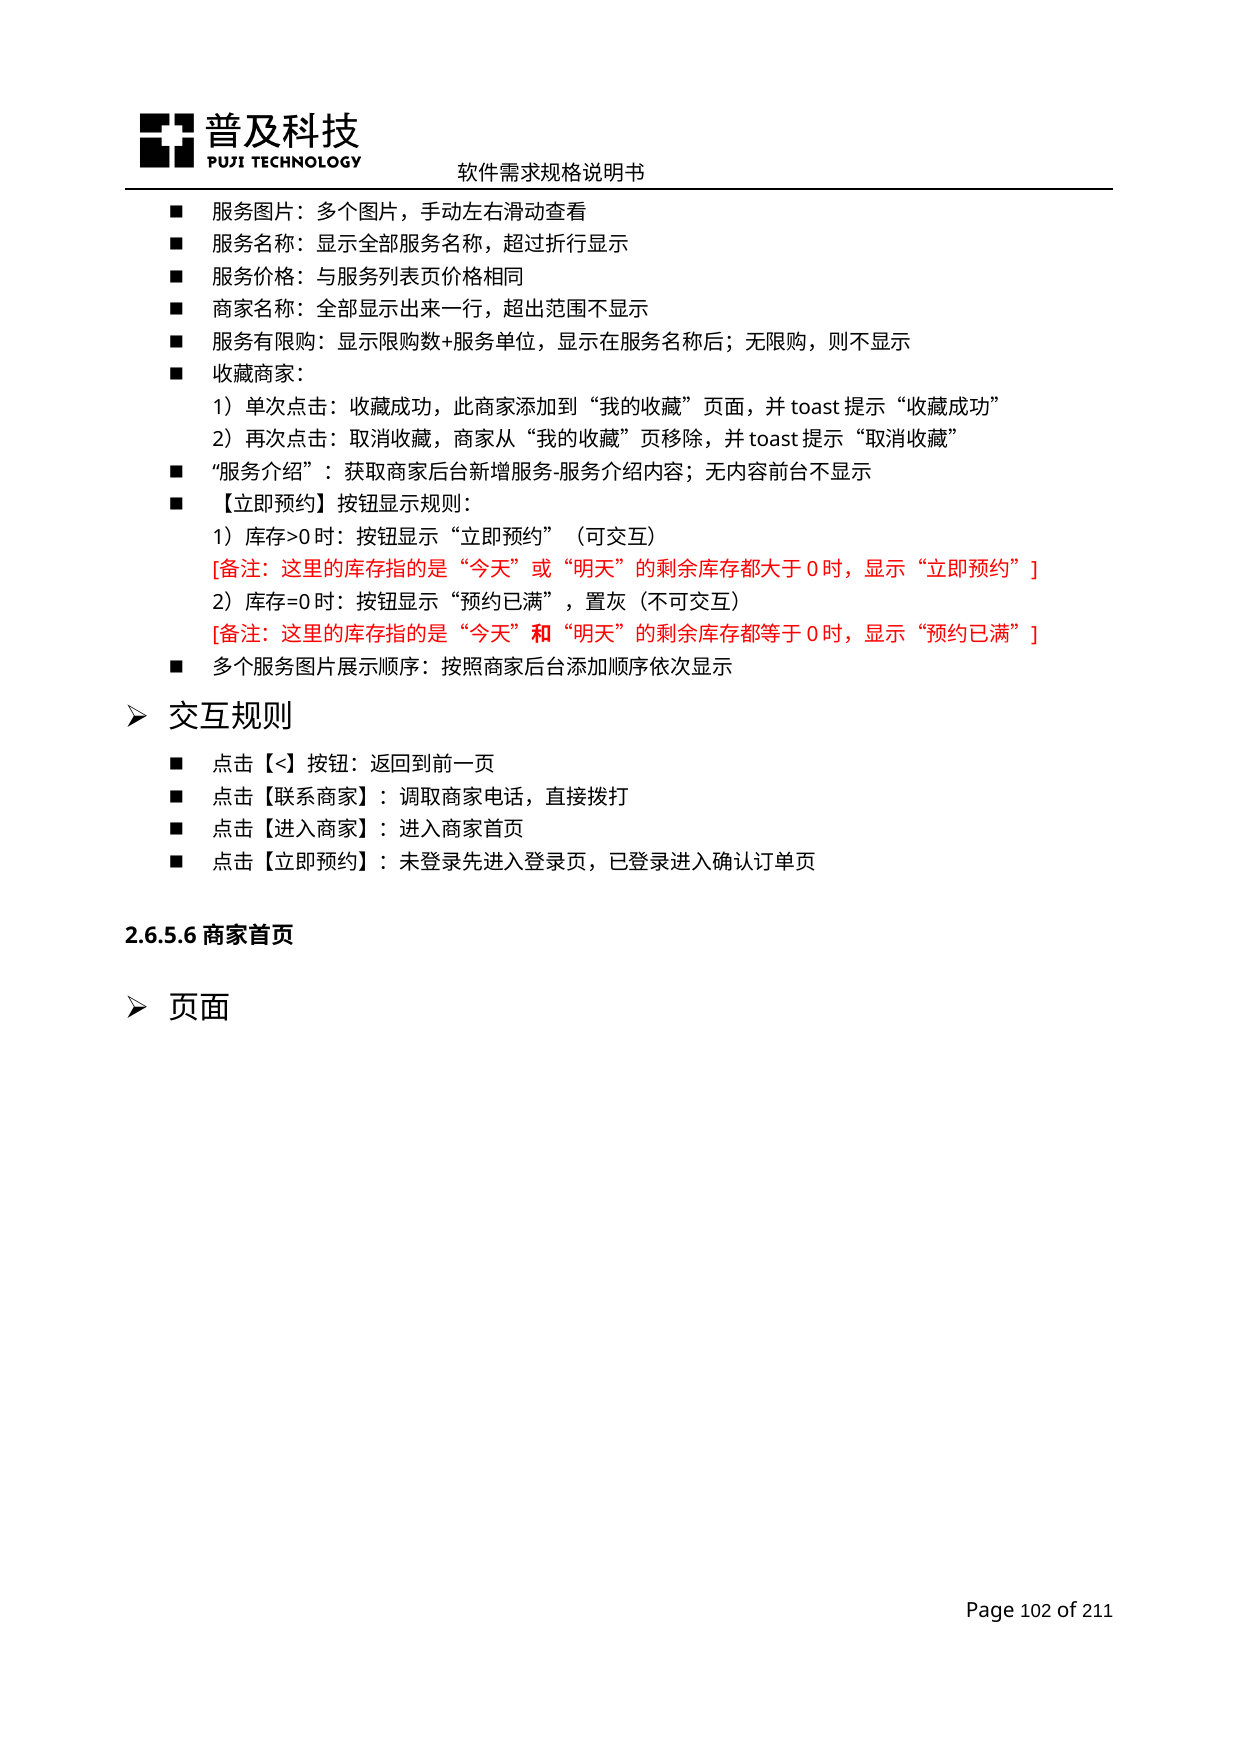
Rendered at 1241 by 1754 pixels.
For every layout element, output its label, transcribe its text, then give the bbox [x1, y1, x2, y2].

list 收藏商家： [168, 356, 1113, 389]
picture [124, 103, 365, 180]
list 1）单次点击：收藏成功，此商家添加到“我的收藏”页面，并toast提示“收藏成功” [212, 389, 1113, 421]
list 2）库存=0时：按钮显示“预约已满”，置灰（不可交互） [212, 584, 1113, 616]
list 服务图片：多个图片，手动左右滑动查看 [168, 194, 1113, 226]
subtitle 商家首页 [124, 901, 1113, 966]
list 点击【<】按钮：返回到前一页 [168, 746, 1113, 779]
list 商家名称：全部显示出来一行，超出范围不显示 [168, 291, 1113, 324]
list [备注：这里的库存指的是“今天”和“明天”的剩余库存都等于0时，显示“预约已满”] [212, 616, 1113, 649]
list 点击【联系商家】：调取商家电话，直接拨打 [168, 779, 1113, 811]
list 1）库存>0时：按钮显示“立即预约”（可交互） [212, 519, 1113, 551]
list “服务介绍”：获取商家后台新增服务-服务介绍内容；无内容前台不显示 [168, 454, 1113, 486]
list 服务名称：显示全部服务名称，超过折行显示 [168, 226, 1113, 259]
list 点击【进入商家】：进入商家首页 [168, 811, 1113, 844]
list 服务有限购：显示限购数+服务单位，显示在服务名称后；无限购，则不显示 [168, 324, 1113, 356]
list 点击【立即预约】：未登录先进入登录页，已登录进入确认订单页 [168, 844, 1113, 876]
list 交互规则 [124, 681, 1113, 746]
list 多个服务图片展示顺序：按照商家后台添加顺序依次显示 [168, 649, 1113, 681]
list 2）再次点击：取消收藏，商家从“我的收藏”页移除，并toast提示“取消收藏” [212, 421, 1113, 454]
list [备注：这里的库存指的是“今天”或“明天”的剩余库存都大于0时，显示“立即预约”] [212, 551, 1113, 584]
list 服务价格：与服务列表页价格相同 [168, 259, 1113, 291]
list 【立即预约】按钮显示规则： [168, 486, 1113, 519]
list 页面 [124, 973, 1113, 1038]
